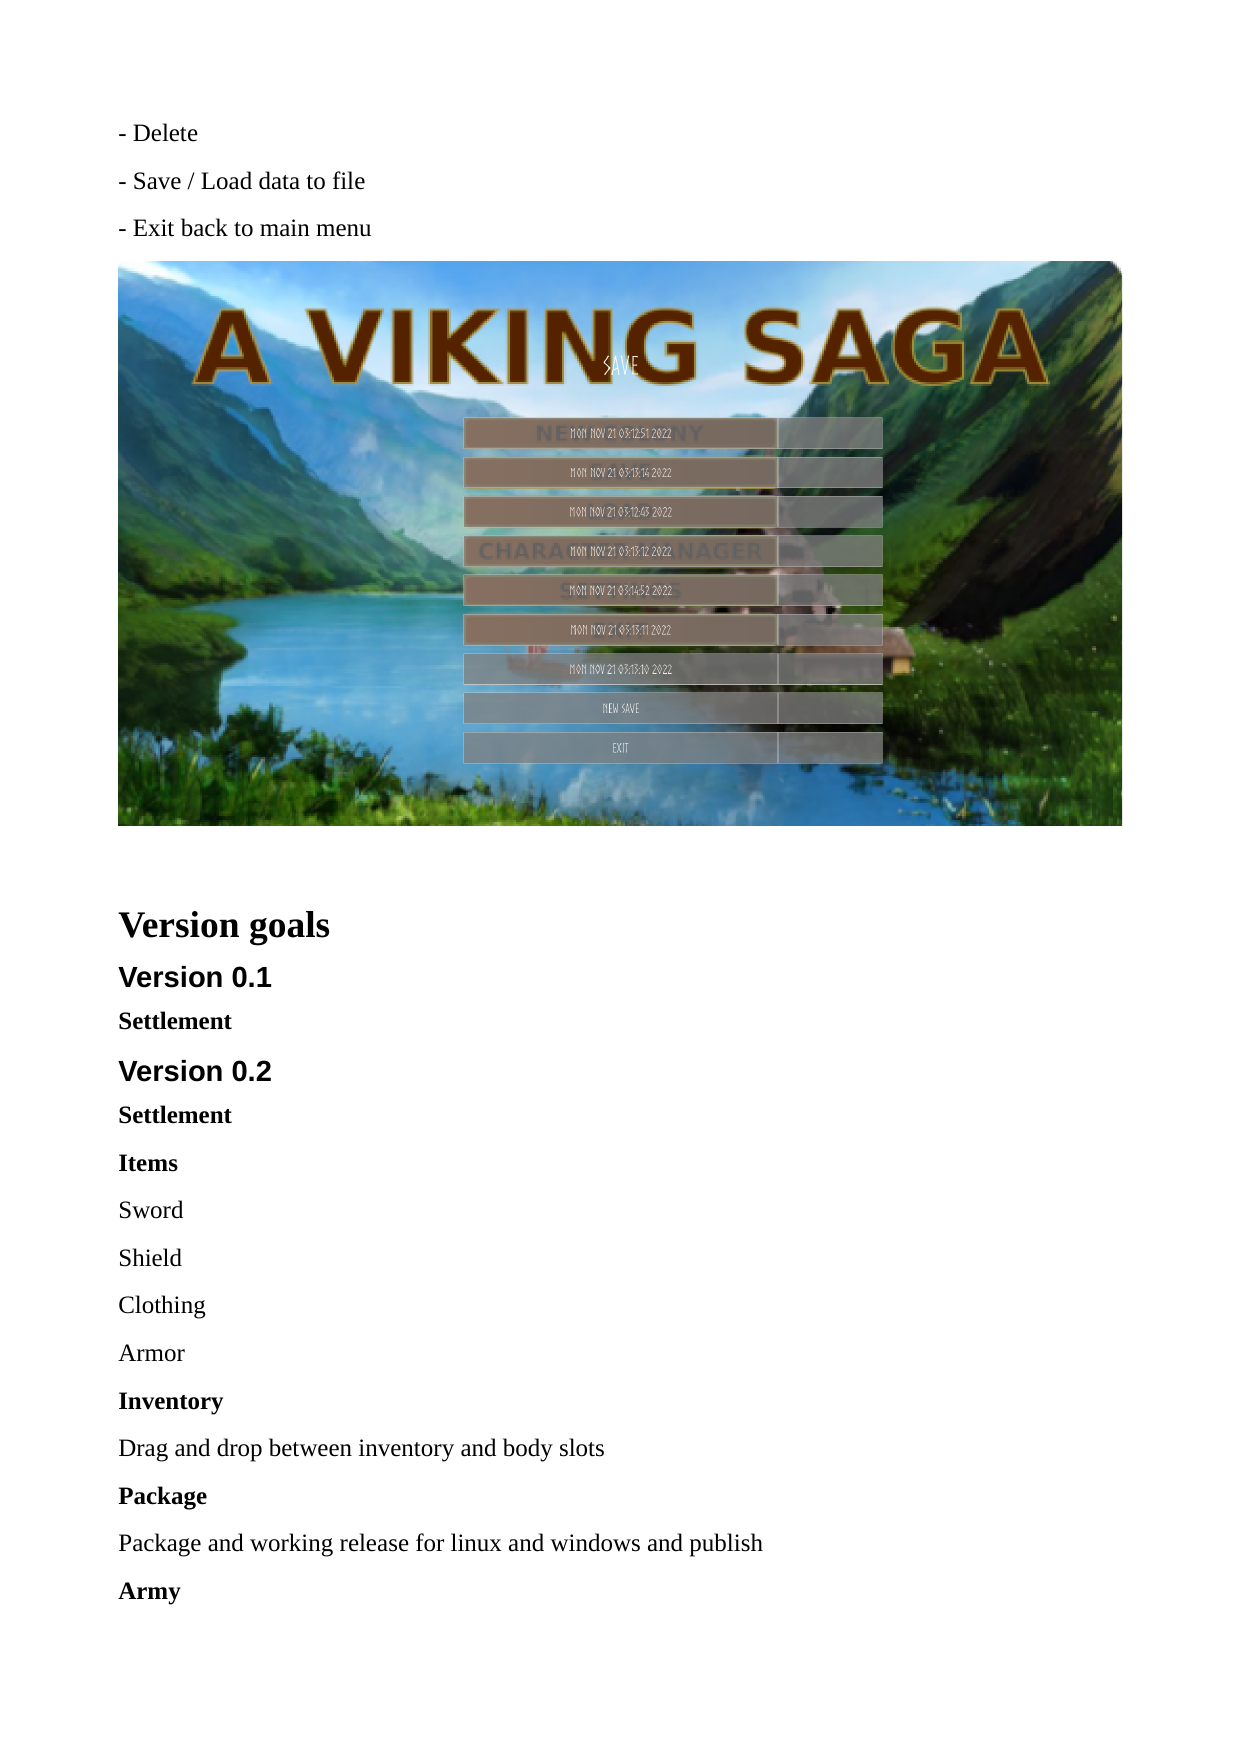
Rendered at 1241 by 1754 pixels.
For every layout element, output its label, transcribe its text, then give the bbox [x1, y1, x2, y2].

text Items [118, 1148, 1122, 1176]
text Inventory [118, 1386, 1122, 1414]
text - Exit back to main menu [118, 213, 1122, 242]
picture [118, 261, 1123, 826]
text Drag and drop between inventory and body slots [118, 1433, 1122, 1462]
text Package [118, 1481, 1122, 1510]
text Armor [118, 1338, 1122, 1367]
text - Save / Load data to file [118, 166, 1122, 194]
text Shield [118, 1243, 1122, 1272]
text Package and working release for linux and windows and publish [118, 1528, 1122, 1557]
text Sword [118, 1195, 1122, 1224]
subtitle Version 0.1 [118, 960, 1122, 994]
text Settlement [118, 1100, 1122, 1129]
subtitle Version 0.2 [118, 1054, 1122, 1088]
text Settlement [118, 1006, 1122, 1035]
text - Delete [118, 118, 1122, 147]
subtitle Version goals [118, 903, 1122, 946]
text Clothing [118, 1291, 1122, 1319]
text Army [118, 1576, 1122, 1605]
